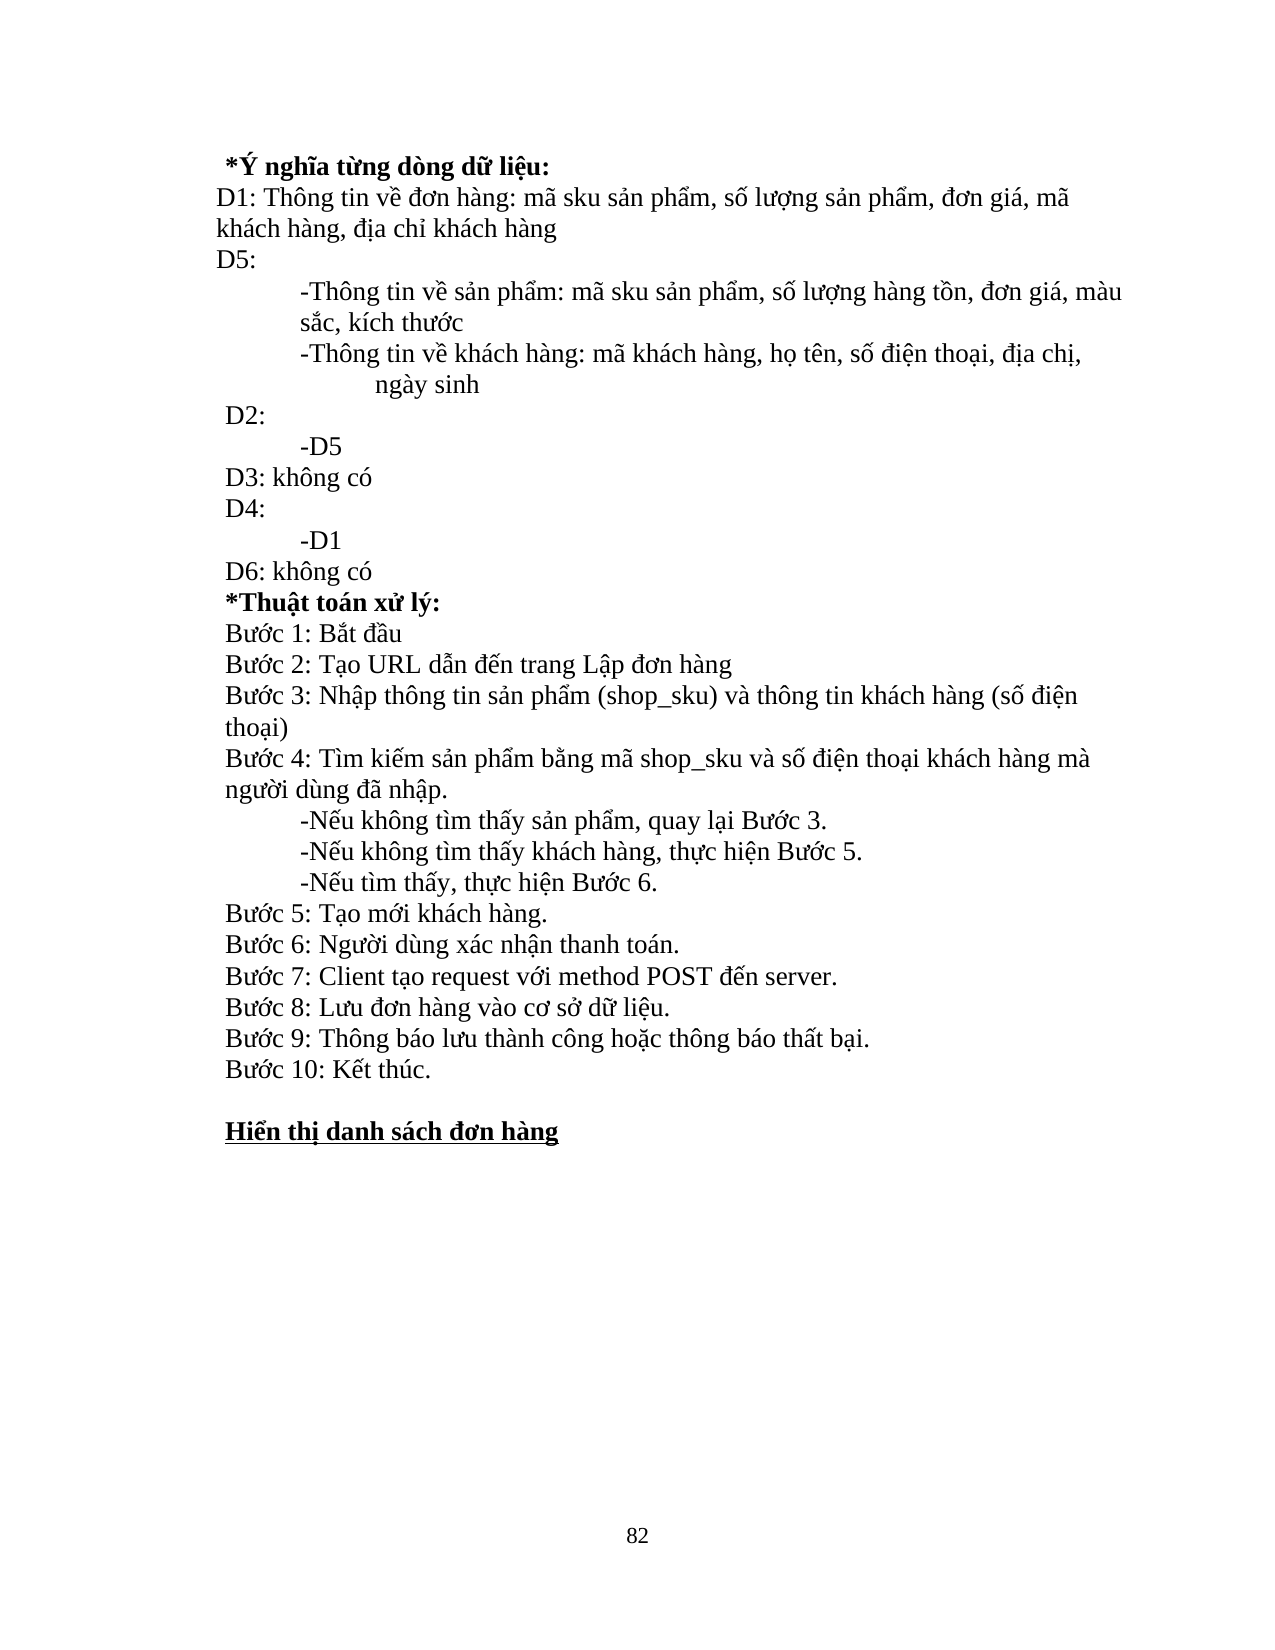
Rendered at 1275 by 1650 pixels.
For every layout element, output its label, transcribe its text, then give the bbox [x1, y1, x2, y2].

text -Thông tin về sản phẩm: mã sku sản phẩm, số lượng hàng tồn, đơn giá, màu sắc, kích thước [187, 274, 1125, 337]
text D2: [150, 399, 1125, 430]
text Bước 4: Tìm kiếm sản phẩm bằng mã shop_sku và số điện thoại khách hàng mà người dùng đã nhập. [150, 742, 1125, 804]
text Bước 9: Thông báo lưu thành công hoặc thông báo thất bại. [150, 1022, 1125, 1053]
text *Ý nghĩa từng dòng dữ liệu: [150, 150, 1125, 181]
text D4: [150, 493, 1125, 524]
text Bước 5: Tạo mới khách hàng. [150, 897, 1125, 929]
text *Thuật toán xử lý: [150, 586, 1125, 617]
text D5: [150, 243, 1125, 274]
text -Nếu tìm thấy, thực hiện Bước 6. [150, 866, 1125, 897]
text -D1 [187, 524, 1125, 555]
text -Nếu không tìm thấy sản phẩm, quay lại Bước 3. [187, 804, 1125, 835]
text -D5 [187, 430, 1125, 461]
text Bước 8: Lưu đơn hàng vào cơ sở dữ liệu. [150, 991, 1125, 1022]
text Hiển thị danh sách đơn hàng [150, 1116, 1125, 1147]
text Bước 6: Người dùng xác nhận thanh toán. [150, 929, 1125, 960]
text Bước 2: Tạo URL dẫn đến trang Lập đơn hàng [150, 648, 1125, 679]
text Bước 1: Bắt đầu [150, 617, 1125, 648]
text D1: Thông tin về đơn hàng: mã sku sản phẩm, số lượng sản phẩm, đơn giá, mã khách hàng, địa chỉ khách hàng [150, 181, 1125, 243]
text D6: không có [150, 555, 1125, 586]
text Bước 3: Nhập thông tin sản phẩm (shop_sku) và thông tin khách hàng (số điện thoại) [150, 679, 1125, 742]
text D3: không có [150, 461, 1125, 493]
text Bước 7: Client tạo request với method POST đến server. [150, 960, 1125, 991]
text -Thông tin về khách hàng: mã khách hàng, họ tên, số điện thoại, địa chị, ngày sinh [187, 337, 1125, 399]
text -Nếu không tìm thấy khách hàng, thực hiện Bước 5. [187, 835, 1125, 866]
text Bước 10: Kết thúc. [150, 1053, 1125, 1084]
